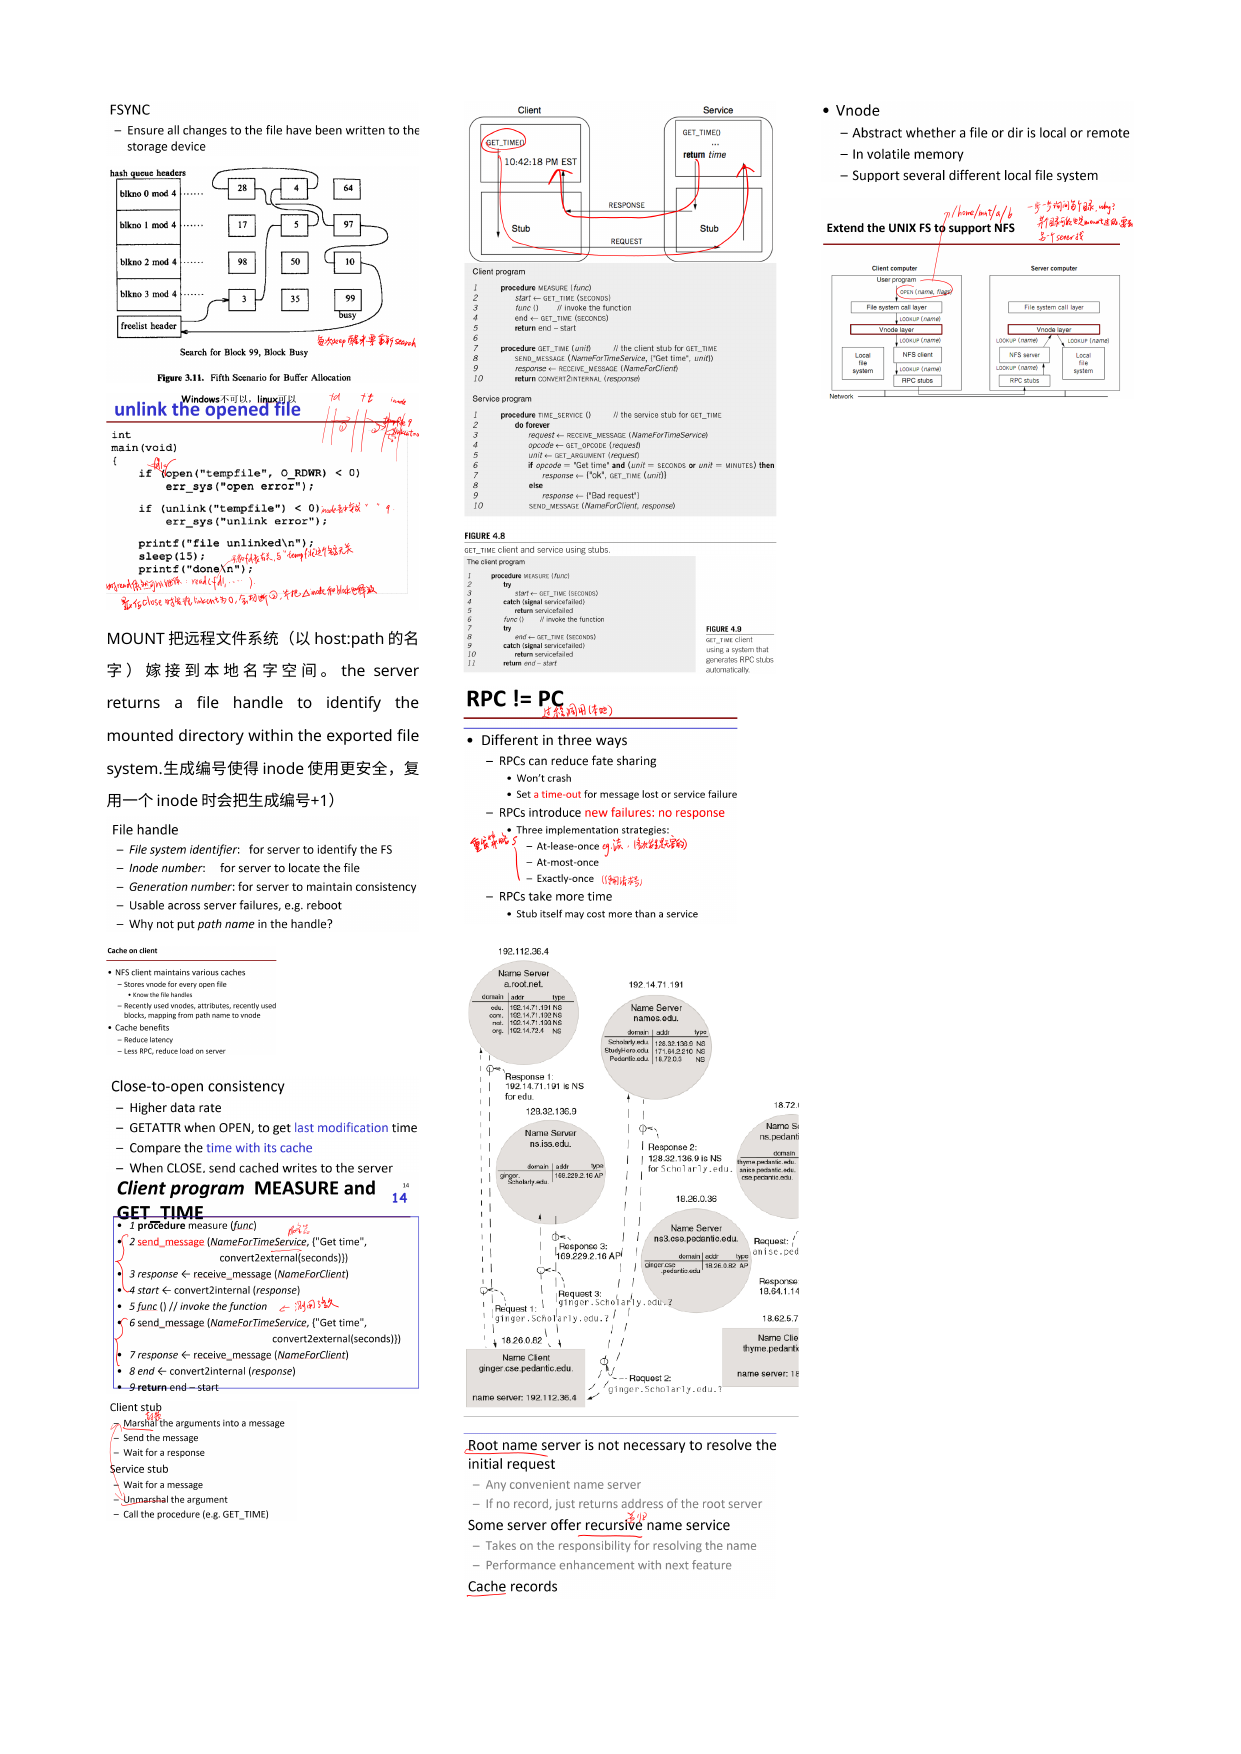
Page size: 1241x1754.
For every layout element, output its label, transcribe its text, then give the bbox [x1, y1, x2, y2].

picture [106, 101, 420, 156]
text MOUNT把远程文件系统（以host:path的名字）嫁接到本地名字空间。the server returns a file handle to identify the mounted directory within the exported file system.生成编号使得inode使用更安全，复用一个inode时会把生成编号+1） [106, 621, 419, 816]
picture [463, 686, 738, 924]
picture [106, 393, 420, 610]
picture [463, 556, 777, 674]
picture [463, 946, 799, 1417]
picture [821, 101, 1134, 182]
picture [106, 166, 420, 383]
picture [106, 1076, 420, 1394]
picture [106, 1401, 298, 1521]
picture [463, 101, 777, 555]
picture [106, 946, 277, 1055]
picture [106, 816, 420, 932]
picture [463, 1433, 777, 1599]
picture [821, 198, 1134, 399]
